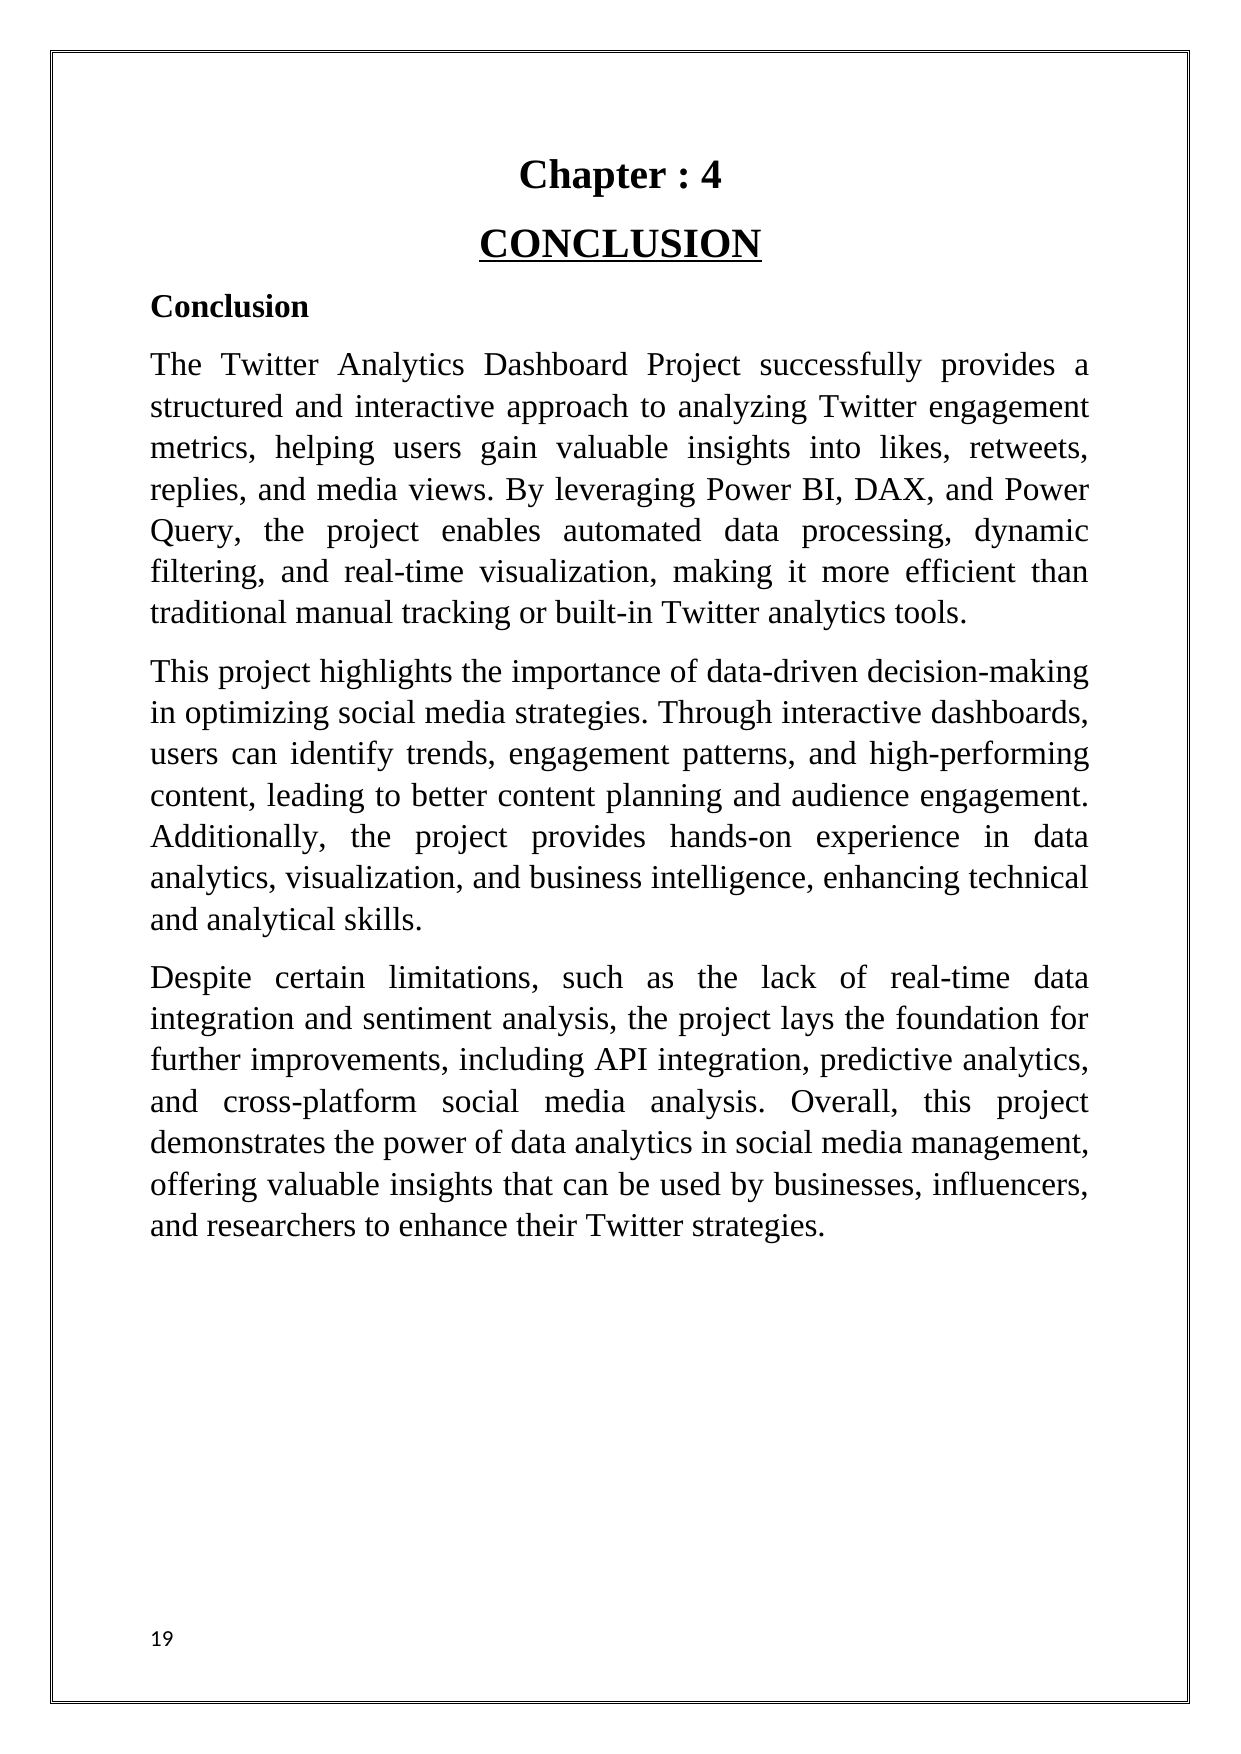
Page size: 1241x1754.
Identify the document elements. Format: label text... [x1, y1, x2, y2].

text Conclusion [150, 287, 1090, 325]
text The Twitter Analytics Dashboard Project successfully provides a structured and interactive approach to analyzing Twitter engagement metrics, helping users gain valuable insights into likes, retweets, replies, and media views. By leveraging Power BI, DAX, and Power Query, the project enables automated data processing, dynamic filtering, and real-time visualization, making it more efficient than traditional manual tracking or built-in Twitter analytics tools. [150, 345, 1090, 631]
text Despite certain limitations, such as the lack of real-time data integration and sentiment analysis, the project lays the foundation for further improvements, including API integration, predictive analytics, and cross-platform social media analysis. Overall, this project demonstrates the power of data analytics in social media management, offering valuable insights that can be used by businesses, influencers, and researchers to enhance their Twitter strategies. [150, 957, 1090, 1243]
text This project highlights the importance of data-driven decision-making in optimizing social media strategies. Through interactive dashboards, users can identify trends, engagement patterns, and high-performing content, leading to better content planning and audience engagement. Additionally, the project provides hands-on experience in data analytics, visualization, and business intelligence, enhancing technical and analytical skills. [150, 651, 1090, 937]
text Chapter : 4 [150, 150, 1090, 198]
text CONCLUSION [150, 218, 1090, 266]
